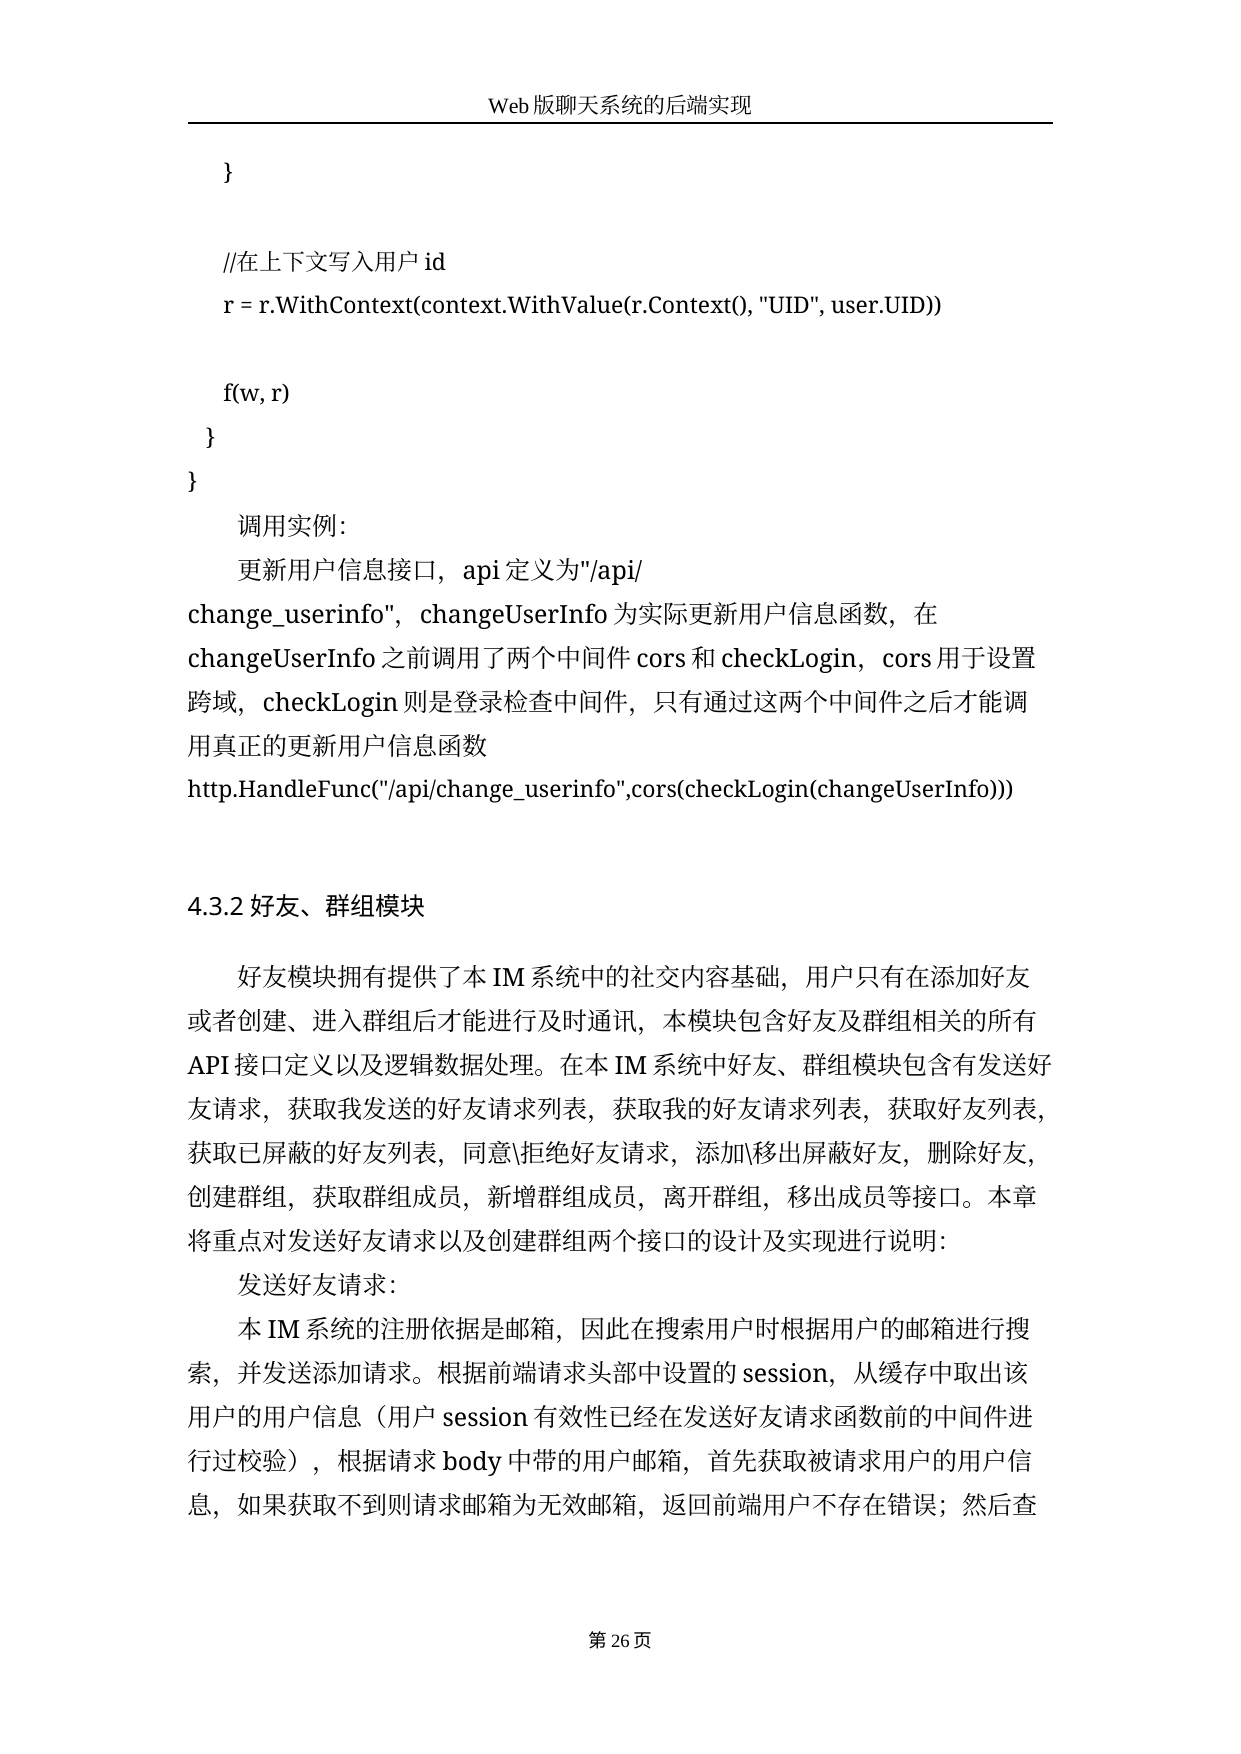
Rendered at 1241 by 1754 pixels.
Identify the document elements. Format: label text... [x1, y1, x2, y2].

text 调用实例： [187, 502, 1053, 547]
text 发送好友请求： [187, 1262, 1053, 1306]
text 更新用户信息接口，api定义为"/api/change_userinfo"，changeUserInfo为实际更新用户信息函数，在changeUserInfo之前调用了两个中间件cors和checkLogin，cors用于设置跨域，checkLogin则是登录检查中间件，只有通过这两个中间件之后才能调用真正的更新用户信息函数 [187, 547, 1053, 767]
text http.HandleFunc("/api/change_userinfo",cors(checkLogin(changeUserInfo))) [187, 767, 1053, 811]
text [187, 150, 1053, 502]
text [187, 1306, 1053, 1526]
subtitle 4.3.2 好友、群组模块 [187, 882, 1053, 926]
text 好友模块拥有提供了本IM系统中的社交内容基础，用户只有在添加好友或者创建、进入群组后才能进行及时通讯，本模块包含好友及群组相关的所有API接口定义以及逻辑数据处理。在本IM系统中好友、群组模块包含有发送好友请求，获取我发送的好友请求列表，获取我的好友请求列表，获取好友列表，获取已屏蔽的好友列表，同意\拒绝好友请求，添加\移出屏蔽好友，删除好友，创建群组，获取群组成员，新增群组成员，离开群组，移出成员等接口。本章将重点对发送好友请求以及创建群组两个接口的设计及实现进行说明： [187, 953, 1053, 1262]
